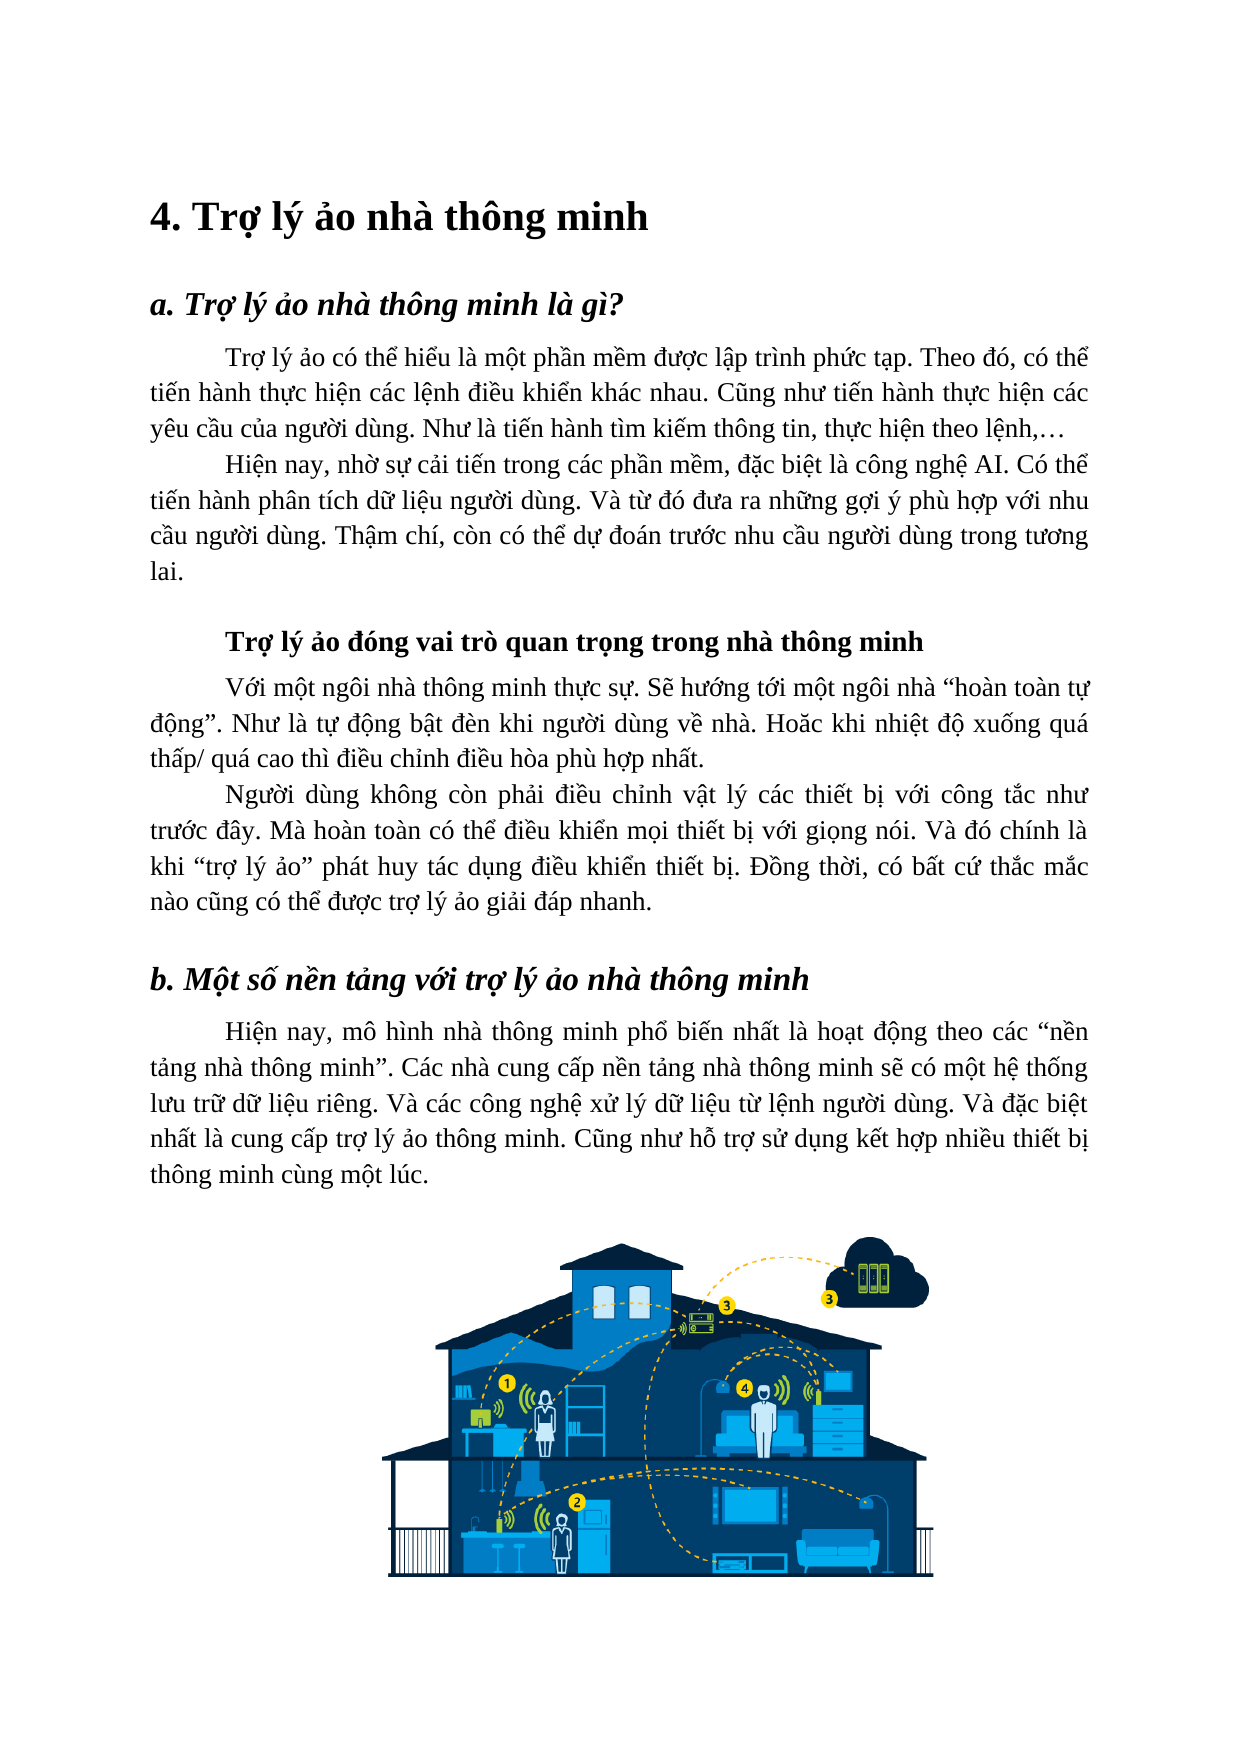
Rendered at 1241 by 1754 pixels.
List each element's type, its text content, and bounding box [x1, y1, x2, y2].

text Người dùng không còn phải điều chỉnh vật lý các thiết bị với công tắc như trước đây. Mà hoàn toàn có thể điều khiển mọi thiết bị với giọng nói. Và đó chính là khi “trợ lý ảo” phát huy tác dụng điều khiển thiết bị. Đồng thời, có bất cứ thắc mắc nào cũng có thể được trợ lý ảo giải đáp nhanh. [150, 778, 1090, 814]
subtitle a. Trợ lý ảo nhà thông minh là gì? [150, 284, 1090, 323]
text Hiện nay, nhờ sự cải tiến trong các phần mềm, đặc biệt là công nghệ AI. Có thể tiến hành phân tích dữ liệu người dùng. Và từ đó đưa ra những gợi ý phù hợp với nhu cầu người dùng. Thậm chí, còn có thể dự đoán trước nhu cầu người dùng trong tương lai. [150, 448, 1090, 586]
text Người dùng không còn phải điều chỉnh vật lý các thiết bị với công tắc như trước đây. Mà hoàn toàn có thể điều khiển mọi thiết bị với giọng nói. Và đó chính là khi “trợ lý ảo” phát huy tác dụng điều khiển thiết bị. Đồng thời, có bất cứ thắc mắc nào cũng có thể được trợ lý ảo giải đáp nhanh. [150, 881, 1090, 917]
text Hiện nay, mô hình nhà thông minh phổ biến nhất là hoạt động theo các “nền tảng nhà thông minh”. Các nhà cung cấp nền tảng nhà thông minh sẽ có một hệ thống lưu trữ dữ liệu riêng. Và các công nghệ xử lý dữ liệu từ lệnh người dùng. Và đặc biệt nhất là cung cấp trợ lý ảo thông minh. Cũng như hỗ trợ sử dụng kết hợp nhiều thiết bị thông minh cùng một lúc. [150, 1154, 1090, 1189]
text Với một ngôi nhà thông minh thực sự. Sẽ hướng tới một ngôi nhà “hoàn toàn tự động”. Như là tự động bật đèn khi người dùng về nhà. Hoăc khi nhiệt độ xuống quá thấp/ quá cao thì điều chỉnh điều hòa phù hợp nhất. [150, 671, 1090, 707]
subtitle Trợ lý ảo đóng vai trò quan trọng trong nhà thông minh [150, 624, 1090, 658]
picture [288, 1229, 1027, 1584]
text Hiện nay, mô hình nhà thông minh phổ biến nhất là hoạt động theo các “nền tảng nhà thông minh”. Các nhà cung cấp nền tảng nhà thông minh sẽ có một hệ thống lưu trữ dữ liệu riêng. Và các công nghệ xử lý dữ liệu từ lệnh người dùng. Và đặc biệt nhất là cung cấp trợ lý ảo thông minh. Cũng như hỗ trợ sử dụng kết hợp nhiều thiết bị thông minh cùng một lúc. [150, 1015, 1090, 1051]
subtitle 4. Trợ lý ảo nhà thông minh [150, 192, 1090, 239]
text Với một ngôi nhà thông minh thực sự. Sẽ hướng tới một ngôi nhà “hoàn toàn tự động”. Như là tự động bật đèn khi người dùng về nhà. Hoăc khi nhiệt độ xuống quá thấp/ quá cao thì điều chỉnh điều hòa phù hợp nhất. [150, 738, 1090, 774]
text Trợ lý ảo có thể hiểu là một phần mềm được lập trình phức tạp. Theo đó, có thể tiến hành thực hiện các lệnh điều khiển khác nhau. Cũng như tiến hành thực hiện các yêu cầu của người dùng. Như là tiến hành tìm kiếm thông tin, thực hiện theo lệnh,… [150, 341, 1090, 443]
subtitle b. Một số nền tảng với trợ lý ảo nhà thông minh [150, 959, 1090, 997]
